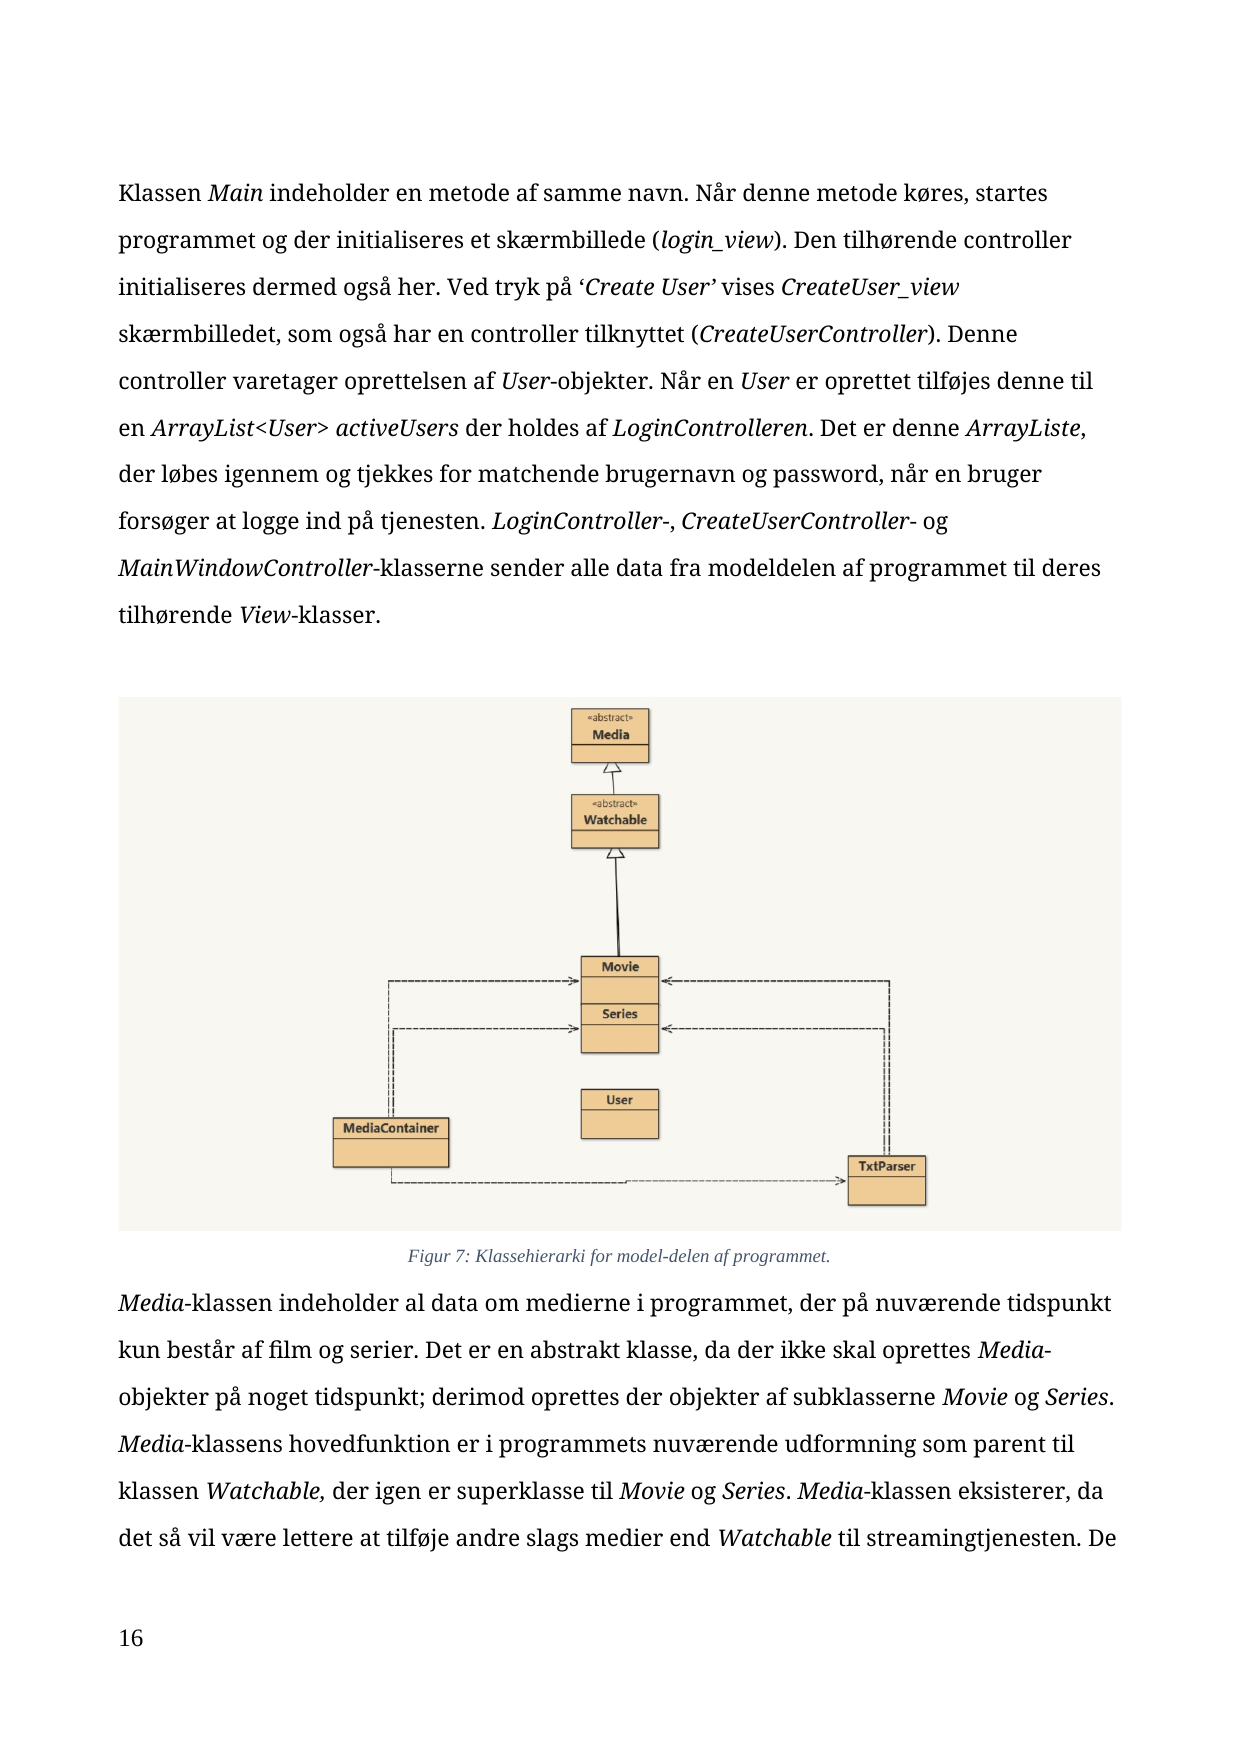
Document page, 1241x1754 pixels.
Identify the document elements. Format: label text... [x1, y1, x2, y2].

text Figur 7: Klassehierarki for model-delen af programmet. [118, 1245, 1122, 1266]
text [118, 1287, 1122, 1553]
picture [118, 697, 1122, 1231]
text Klassen Main indeholder en metode af samme navn. Når denne metode køres, startes programmet og der initialiseres et skærmbillede (login_view). Den tilhørende controller initialiseres dermed også her. Ved tryk på ‘Create User’ vises CreateUser_view skærmbilledet, som også har en controller tilknyttet (CreateUserController). Denne controller varetager oprettelsen af User-objekter. Når en User er oprettet tilføjes denne til en ArrayList<User> activeUsers der holdes af LoginControlleren. Det er denne ArrayListe, der løbes igennem og tjekkes for matchende brugernavn og password, når en bruger forsøger at logge ind på tjenesten. LoginController-, CreateUserController- og MainWindowController-klasserne sender alle data fra modeldelen af programmet til deres tilhørende View-klasser. [118, 177, 1122, 630]
